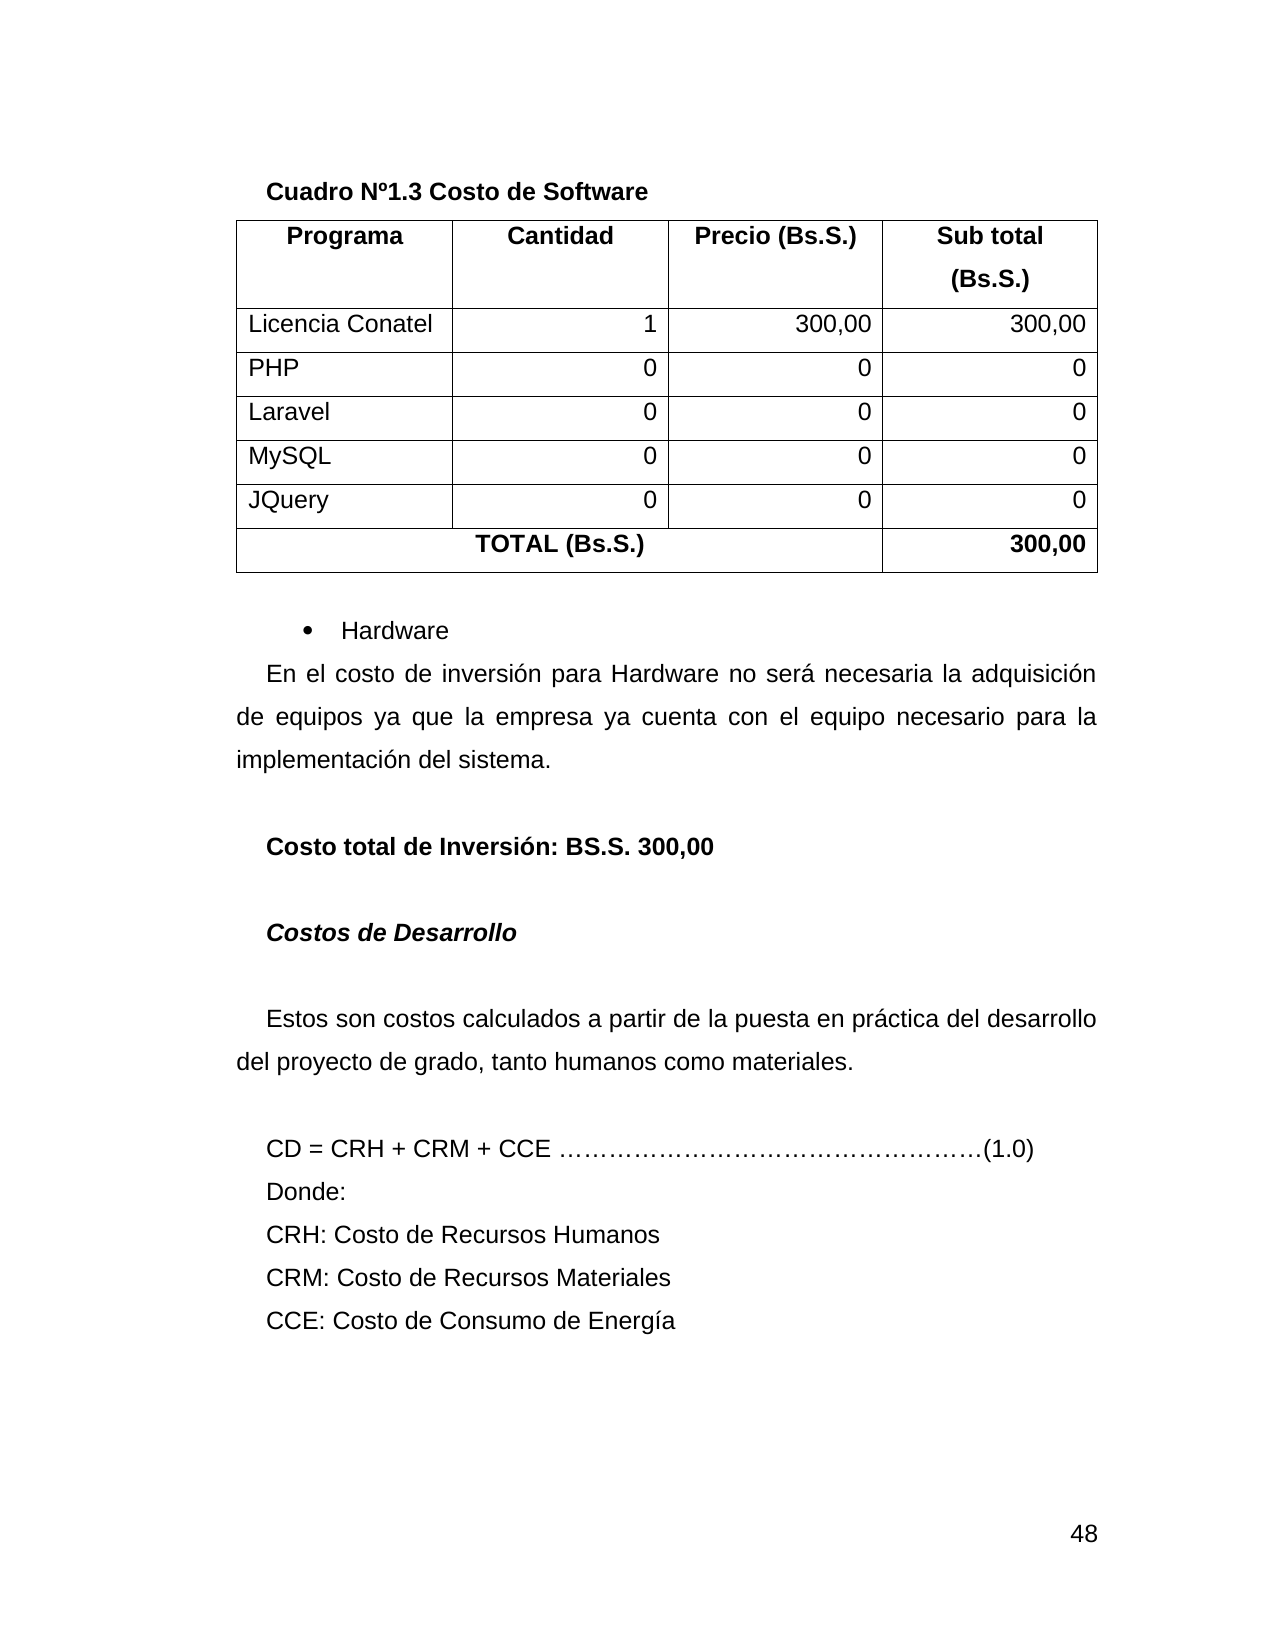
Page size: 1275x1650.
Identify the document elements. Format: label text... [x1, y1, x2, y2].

table_cell 0 [453, 353, 668, 396]
table_cell 0 [453, 485, 668, 528]
table_cell 300,00 [669, 309, 882, 352]
table_cell TOTAL (Bs.S.) [237, 529, 882, 572]
table_cell Licencia Conatel [237, 309, 452, 352]
text Costos de Desarrollo [236, 918, 1098, 947]
table_header Sub total (Bs.S.) [883, 221, 1097, 307]
table_cell MySQL [237, 441, 452, 484]
text Donde: [236, 1177, 1098, 1206]
text CD = CRH + CRM + CCE ……………………………………………(1.0) [236, 1134, 1098, 1162]
table_cell 300,00 [883, 309, 1097, 352]
table_cell 300,00 [883, 529, 1097, 572]
table_cell 0 [453, 397, 668, 440]
text CCE: Costo de Consumo de Energía [236, 1306, 1098, 1335]
list Hardware [303, 616, 1098, 645]
table_cell 1 [453, 309, 668, 352]
text CRH: Costo de Recursos Humanos [236, 1220, 1098, 1249]
text Estos son costos calculados a partir de la puesta en práctica del desarrollo del proyecto de grado, tanto humanos como materiales. [236, 1004, 1098, 1076]
table_cell 0 [669, 485, 882, 528]
table_cell Laravel [237, 397, 452, 440]
table_cell 0 [669, 441, 882, 484]
table_cell 0 [883, 441, 1097, 484]
table_header Cantidad [453, 221, 668, 307]
table_cell 0 [883, 485, 1097, 528]
table_cell 0 [883, 353, 1097, 396]
table_cell PHP [237, 353, 452, 396]
subtitle Cuadro Nº1.3 Costo de Software [236, 177, 1098, 206]
table_header Programa [237, 221, 452, 307]
table_header Precio (Bs.S.) [669, 221, 882, 307]
text CRM: Costo de Recursos Materiales [236, 1263, 1098, 1292]
table_cell 0 [453, 441, 668, 484]
table_cell 0 [669, 353, 882, 396]
table_cell 0 [669, 397, 882, 440]
table_cell 0 [883, 397, 1097, 440]
table_cell JQuery [237, 485, 452, 528]
text Costo total de Inversión: BS.S. 300,00 [236, 832, 1098, 861]
text En el costo de inversión para Hardware no será necesaria la adquisición de equipos ya que la empresa ya cuenta con el equipo necesario para la implementación del sistema. [236, 659, 1098, 774]
